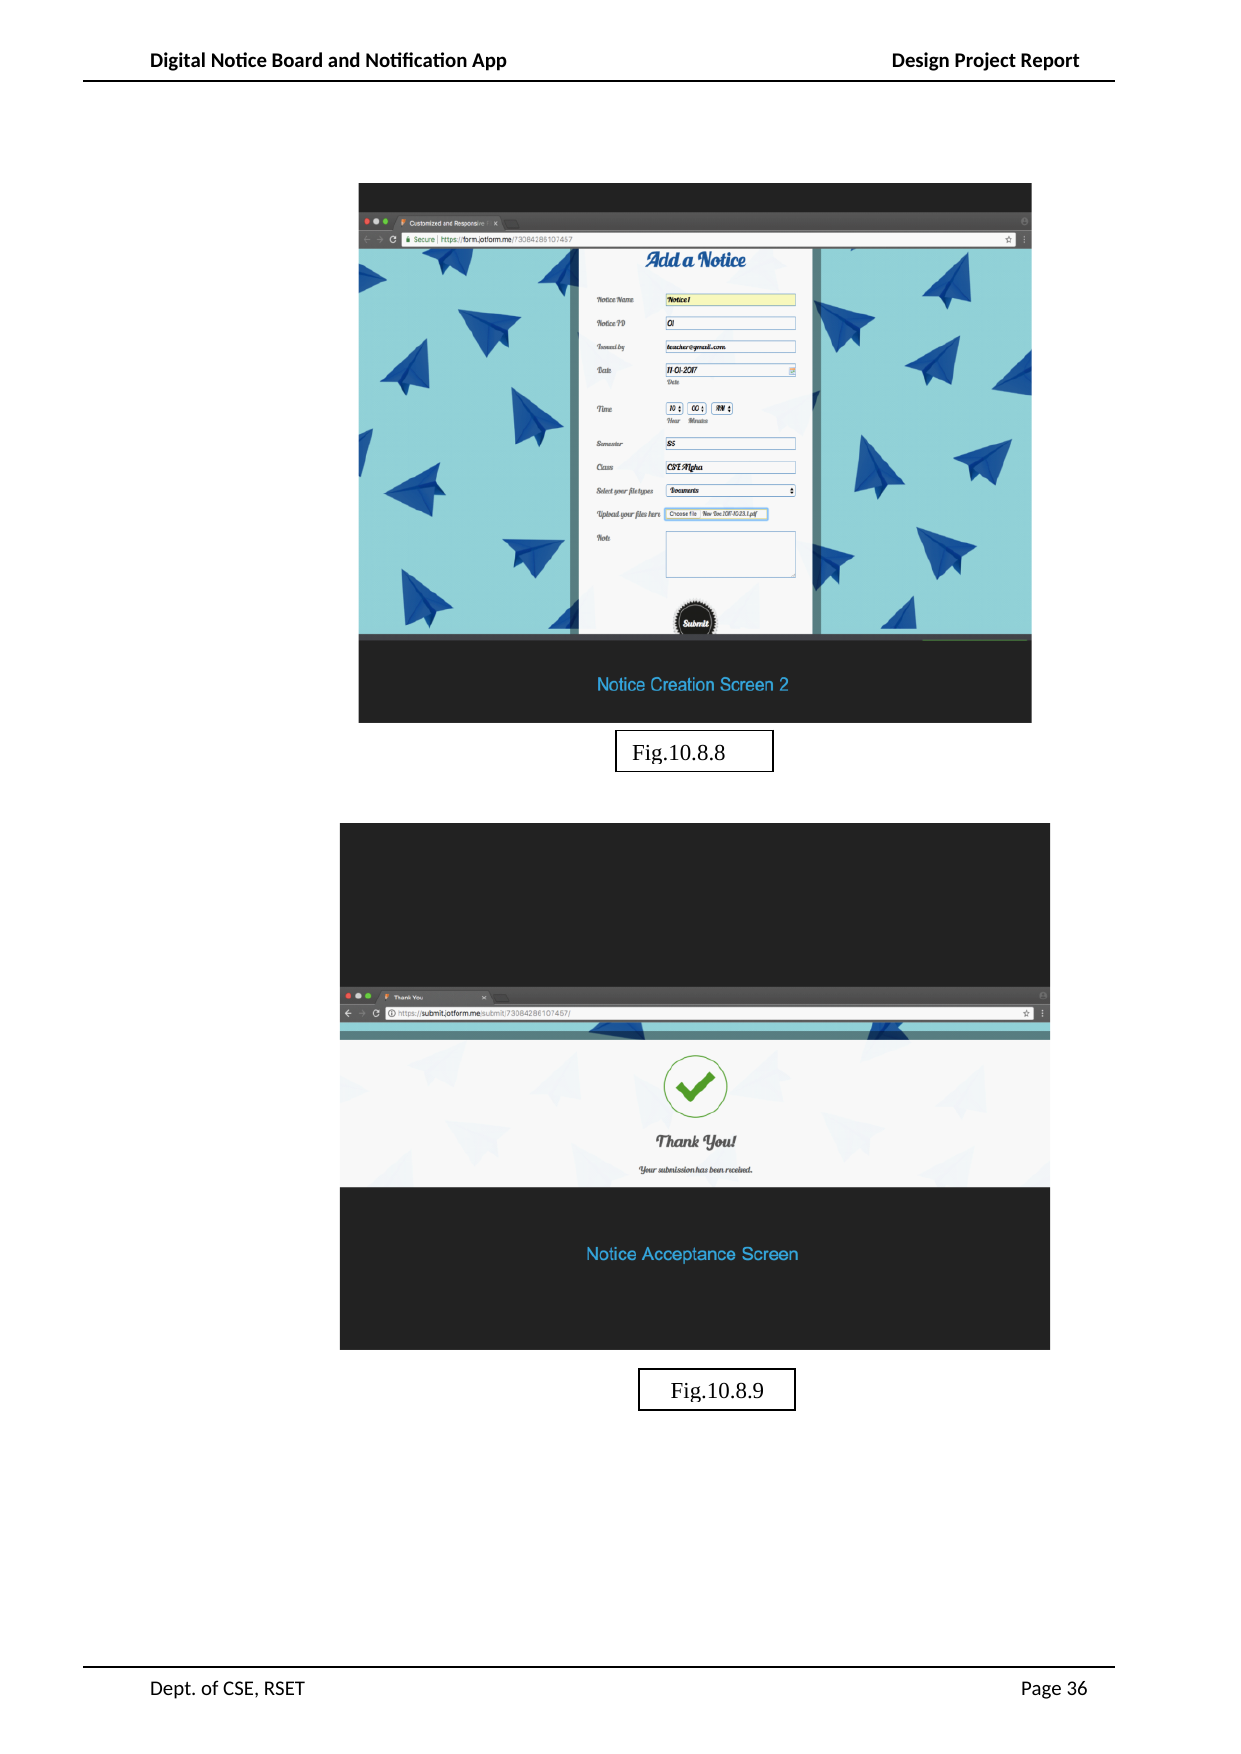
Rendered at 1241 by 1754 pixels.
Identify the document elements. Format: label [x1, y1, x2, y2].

picture [358, 183, 1032, 723]
picture [339, 823, 1051, 1350]
